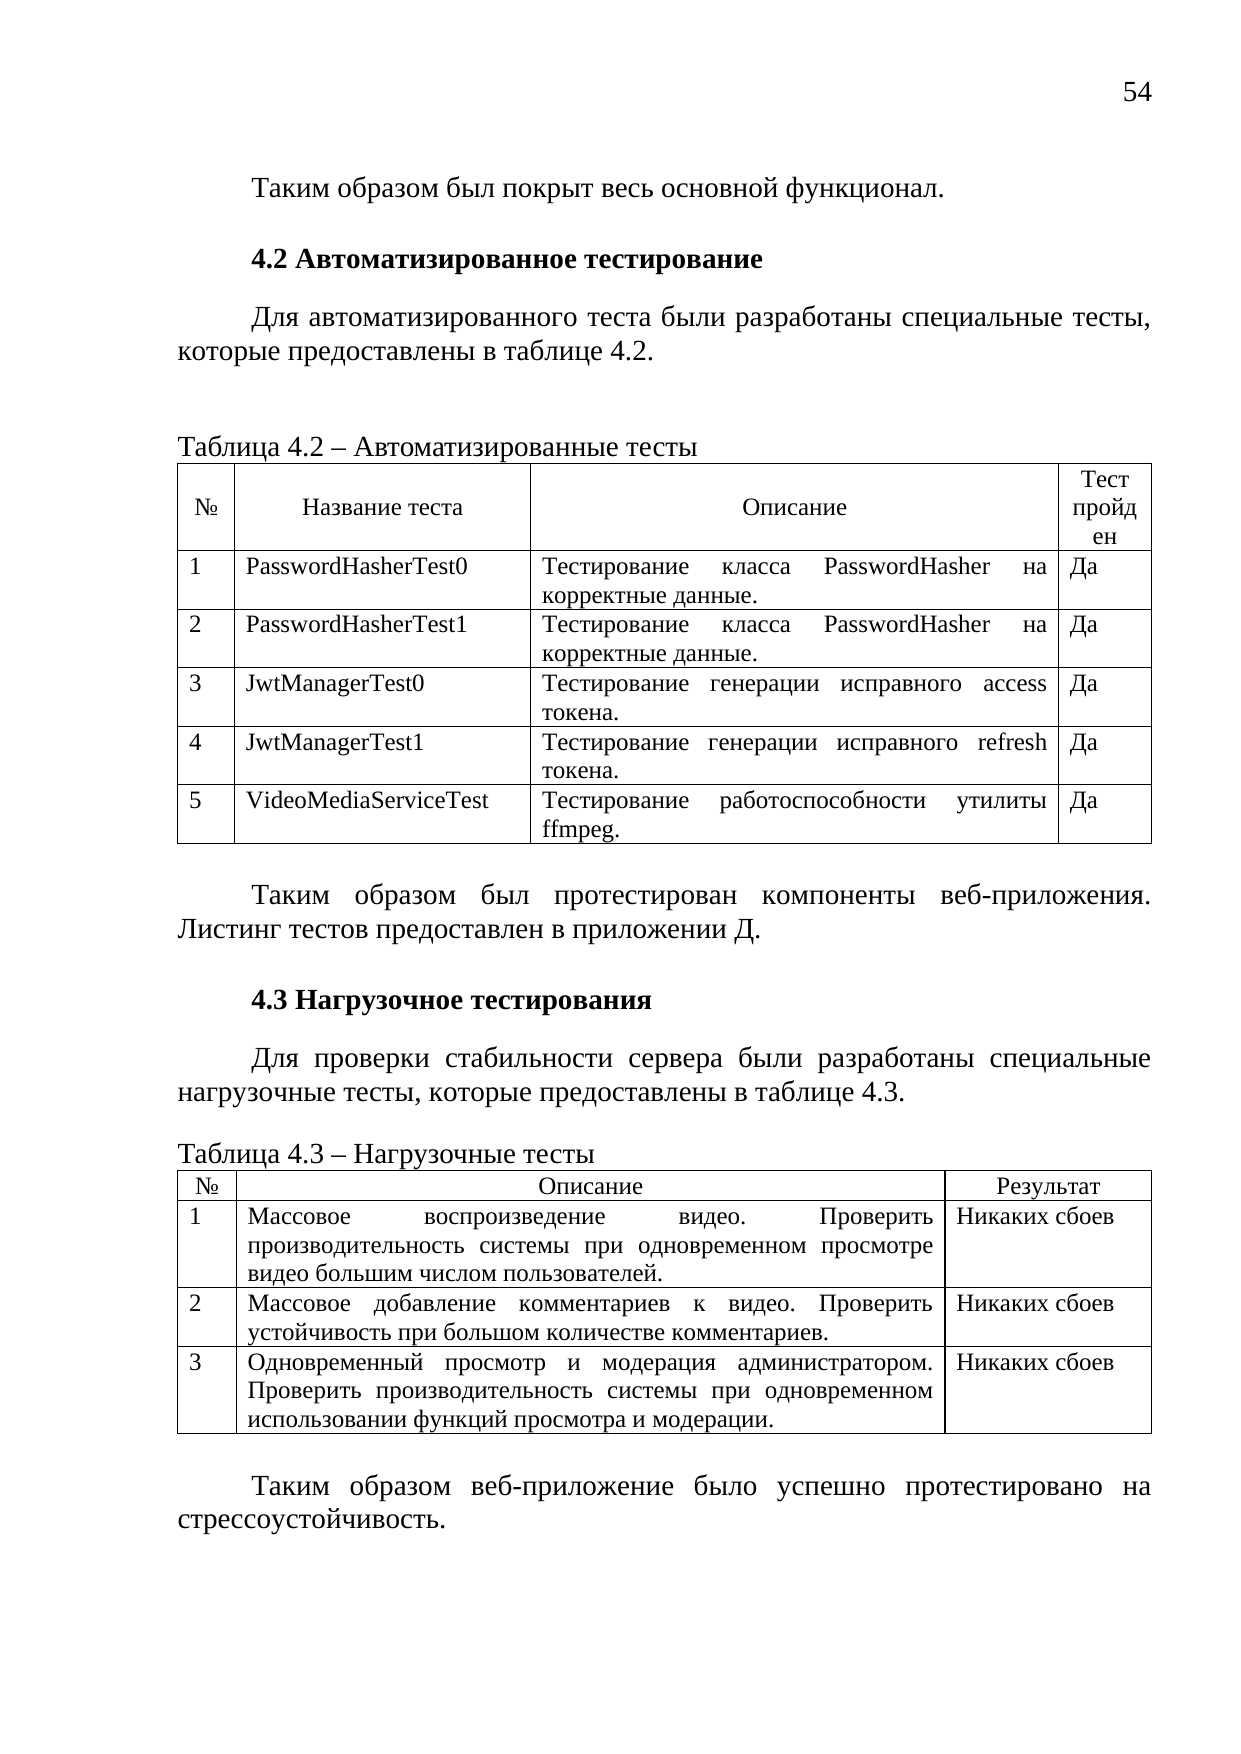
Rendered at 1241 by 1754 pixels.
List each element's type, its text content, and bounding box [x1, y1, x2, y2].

table_cell Массовое добавление комментариев к видео. Проверить устойчивость при большом количестве комментариев. [237, 1288, 944, 1346]
text Таким образом был протестирован компоненты веб-приложения. Листинг тестов предоставлен в приложении Д. [177, 877, 1152, 944]
table_cell Массовое воспроизведение видео. Проверить производительность системы при одновременном просмотре видео большим числом пользователей. [237, 1201, 944, 1287]
table_cell Никаких сбоев [946, 1288, 1151, 1346]
table_header № [178, 464, 234, 550]
table_cell 2 [178, 1288, 236, 1346]
table_header Название теста [235, 464, 530, 550]
text Автоматизированное тестирование [251, 241, 1152, 274]
table_cell Никаких сбоев [946, 1347, 1151, 1433]
table_cell Тестирование генерации исправного refresh токена. [531, 727, 1058, 784]
table_cell Тестирование работоспособности утилиты ffmpeg. [531, 785, 1058, 843]
table_cell 3 [178, 1347, 236, 1433]
text Нагрузочное тестирования [251, 982, 1152, 1015]
table_cell Тестирование генерации исправного access токена. [531, 668, 1058, 726]
text Таким образом был покрыт весь основной функционал. [177, 170, 1152, 203]
table_cell Одновременный просмотр и модерация администратором. Проверить производительность системы при одновременном использовании функций просмотра и модерации. [237, 1347, 944, 1433]
table_cell JwtManagerTest1 [235, 727, 530, 784]
table_cell 3 [178, 668, 234, 726]
table_header Тест пройден [1059, 464, 1151, 550]
text Для автоматизированного теста были разработаны специальные тесты, которые предоставлены в таблице 4.2. [177, 299, 1152, 366]
table_cell 2 [178, 610, 234, 667]
table_cell PasswordHasherTest0 [235, 551, 530, 608]
table_cell JwtManagerTest0 [235, 668, 530, 726]
table_cell Тестирование класса PasswordHasher на корректные данные. [531, 551, 1058, 608]
table_cell 1 [178, 1201, 236, 1287]
table_cell Да [1059, 785, 1151, 843]
table_cell Да [1059, 668, 1151, 726]
table_cell Тестирование класса PasswordHasher на корректные данные. [531, 610, 1058, 667]
text Таблица 4.3 – Нагрузочные тесты [177, 1137, 1152, 1170]
table_cell Да [1059, 551, 1151, 608]
table_cell 5 [178, 785, 234, 843]
table_cell Да [1059, 610, 1151, 667]
table_cell 4 [178, 727, 234, 784]
table_cell VideoMediaServiceTest [235, 785, 530, 843]
text Для проверки стабильности сервера были разработаны специальные нагрузочные тесты, которые предоставлены в таблице 4.3. [177, 1040, 1152, 1107]
table_header Описание [531, 464, 1058, 550]
text Таким образом веб-приложение было успешно протестировано на стрессоустойчивость. [177, 1468, 1152, 1535]
text Таблица 4.2 – Автоматизированные тесты [177, 429, 1152, 463]
table_cell PasswordHasherTest1 [235, 610, 530, 667]
table_cell Да [1059, 727, 1151, 784]
table_cell Никаких сбоев [946, 1201, 1151, 1287]
table_header Описание [237, 1171, 944, 1200]
table_cell 1 [178, 551, 234, 608]
table_header Результат [946, 1171, 1151, 1200]
table_header № [178, 1171, 236, 1200]
